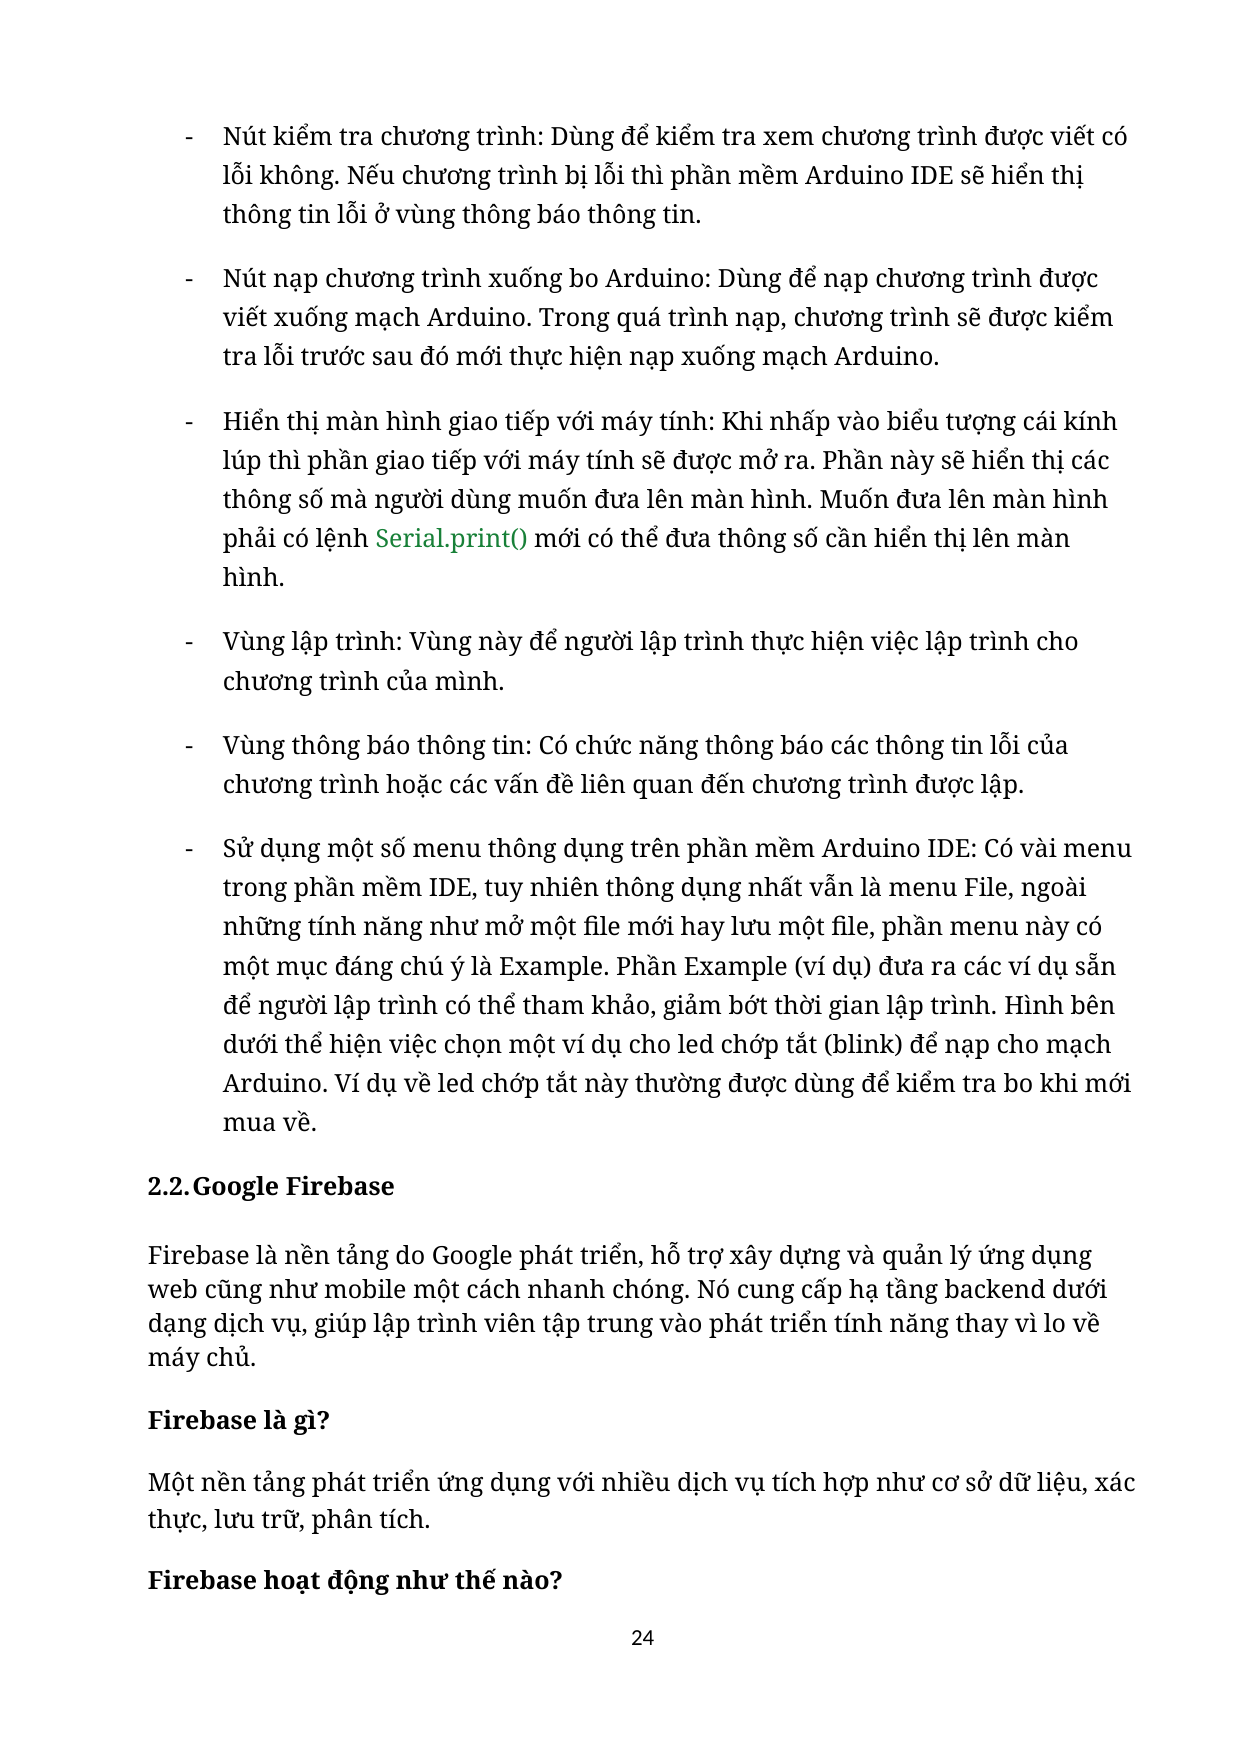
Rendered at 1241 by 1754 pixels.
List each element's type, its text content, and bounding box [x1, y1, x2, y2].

list Nút nạp chương trình xuống bo Arduino: Dùng để nạp chương trình được viết xuống mạch Arduino. Trong quá trình nạp, chương trình sẽ được kiểm tra lỗi trước sau đó mới thực hiện nạp xuống mạch Arduino. [185, 261, 1137, 373]
text Firebase hoạt động như thế nào? [148, 1563, 1137, 1597]
list Vùng thông báo thông tin: Có chức năng thông báo các thông tin lỗi của chương trình hoặc các vấn đề liên quan đến chương trình được lập. [185, 727, 1137, 801]
list Google Firebase [148, 1169, 1137, 1203]
list Hiển thị màn hình giao tiếp với máy tính: Khi nhấp vào biểu tượng cái kính lúp thì phần giao tiếp với máy tính sẽ được mở ra. Phần này sẽ hiển thị các thông số mà người dùng muốn đưa lên màn hình. Muốn đưa lên màn hình phải có lệnh Serial.print() mới có thể đưa thông số cần hiển thị lên màn hình. [185, 403, 1137, 594]
text Firebase là nền tảng do Google phát triển, hỗ trợ xây dựng và quản lý ứng dụng web cũng như mobile một cách nhanh chóng. Nó cung cấp hạ tầng backend dưới dạng dịch vụ, giúp lập trình viên tập trung vào phát triển tính năng thay vì lo về máy chủ. [148, 1237, 1137, 1373]
list Sử dụng một số menu thông dụng trên phần mềm Arduino IDE: Có vài menu trong phần mềm IDE, tuy nhiên thông dụng nhất vẫn là menu File, ngoài những tính năng như mở một file mới hay lưu một file, phần menu này có một mục đáng chú ý là Example. Phần Example (ví dụ) đưa ra các ví dụ sẵn để người lập trình có thể tham khảo, giảm bớt thời gian lập trình. Hình bên dưới thể hiện việc chọn một ví dụ cho led chớp tắt (blink) để nạp cho mạch Arduino. Ví dụ về led chớp tắt này thường được dùng để kiểm tra bo khi mới mua về. [185, 831, 1137, 1139]
list Nút kiểm tra chương trình: Dùng để kiểm tra xem chương trình được viết có lỗi không. Nếu chương trình bị lỗi thì phần mềm Arduino IDE sẽ hiển thị thông tin lỗi ở vùng thông báo thông tin. [185, 118, 1137, 231]
list Vùng lập trình: Vùng này để người lập trình thực hiện việc lập trình cho chương trình của mình. [185, 624, 1137, 697]
text Một nền tảng phát triển ứng dụng với nhiều dịch vụ tích hợp như cơ sở dữ liệu, xác thực, lưu trữ, phân tích. [148, 1464, 1137, 1535]
text Firebase là gì? [148, 1403, 1137, 1437]
